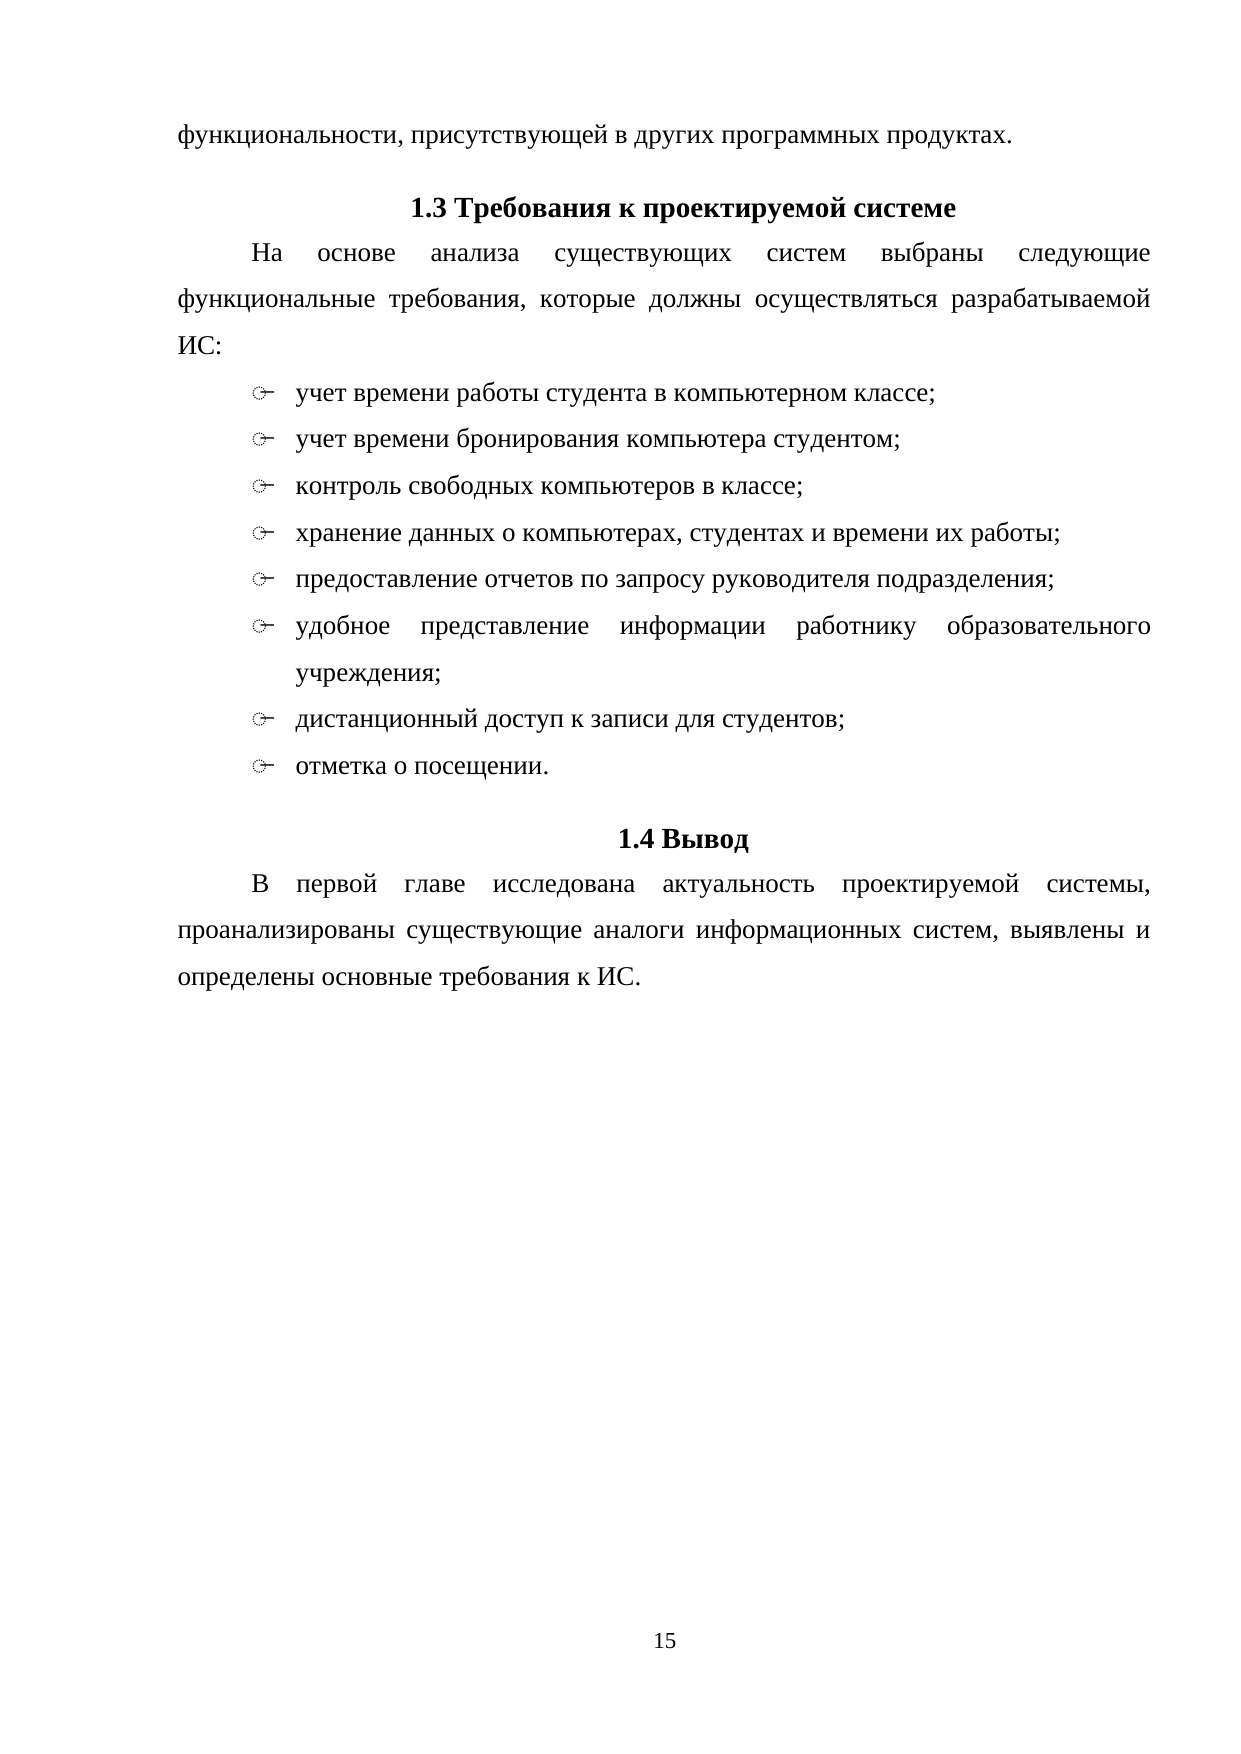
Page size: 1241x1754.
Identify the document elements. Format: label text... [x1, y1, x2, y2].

list отметка о посещении. [251, 749, 1152, 780]
text В первой главе исследована актуальность проектируемой системы, проанализированы существующие аналоги информационных систем, выявлены и определены основные требования к ИС. [177, 867, 1152, 991]
list дистанционный доступ к записи для студентов; [251, 702, 1152, 734]
list предоставление отчетов по запросу руководителя подразделения; [251, 562, 1152, 594]
list Требования к проектируемой системе [215, 190, 1152, 223]
list контроль свободных компьютеров в классе; [251, 469, 1152, 500]
text На основе анализа существующих систем выбраны следующие функциональные требования, которые должны осуществляться разрабатываемой ИС: [177, 236, 1152, 360]
list учет времени бронирования компьютера студентом; [251, 422, 1152, 454]
list учет времени работы студента в компьютерном классе; [251, 376, 1152, 407]
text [177, 118, 1152, 149]
list удобное представление информации работнику образовательного учреждения; [251, 609, 1152, 687]
list Вывод [215, 821, 1152, 854]
list хранение данных о компьютерах, студентах и времени их работы; [251, 516, 1152, 547]
